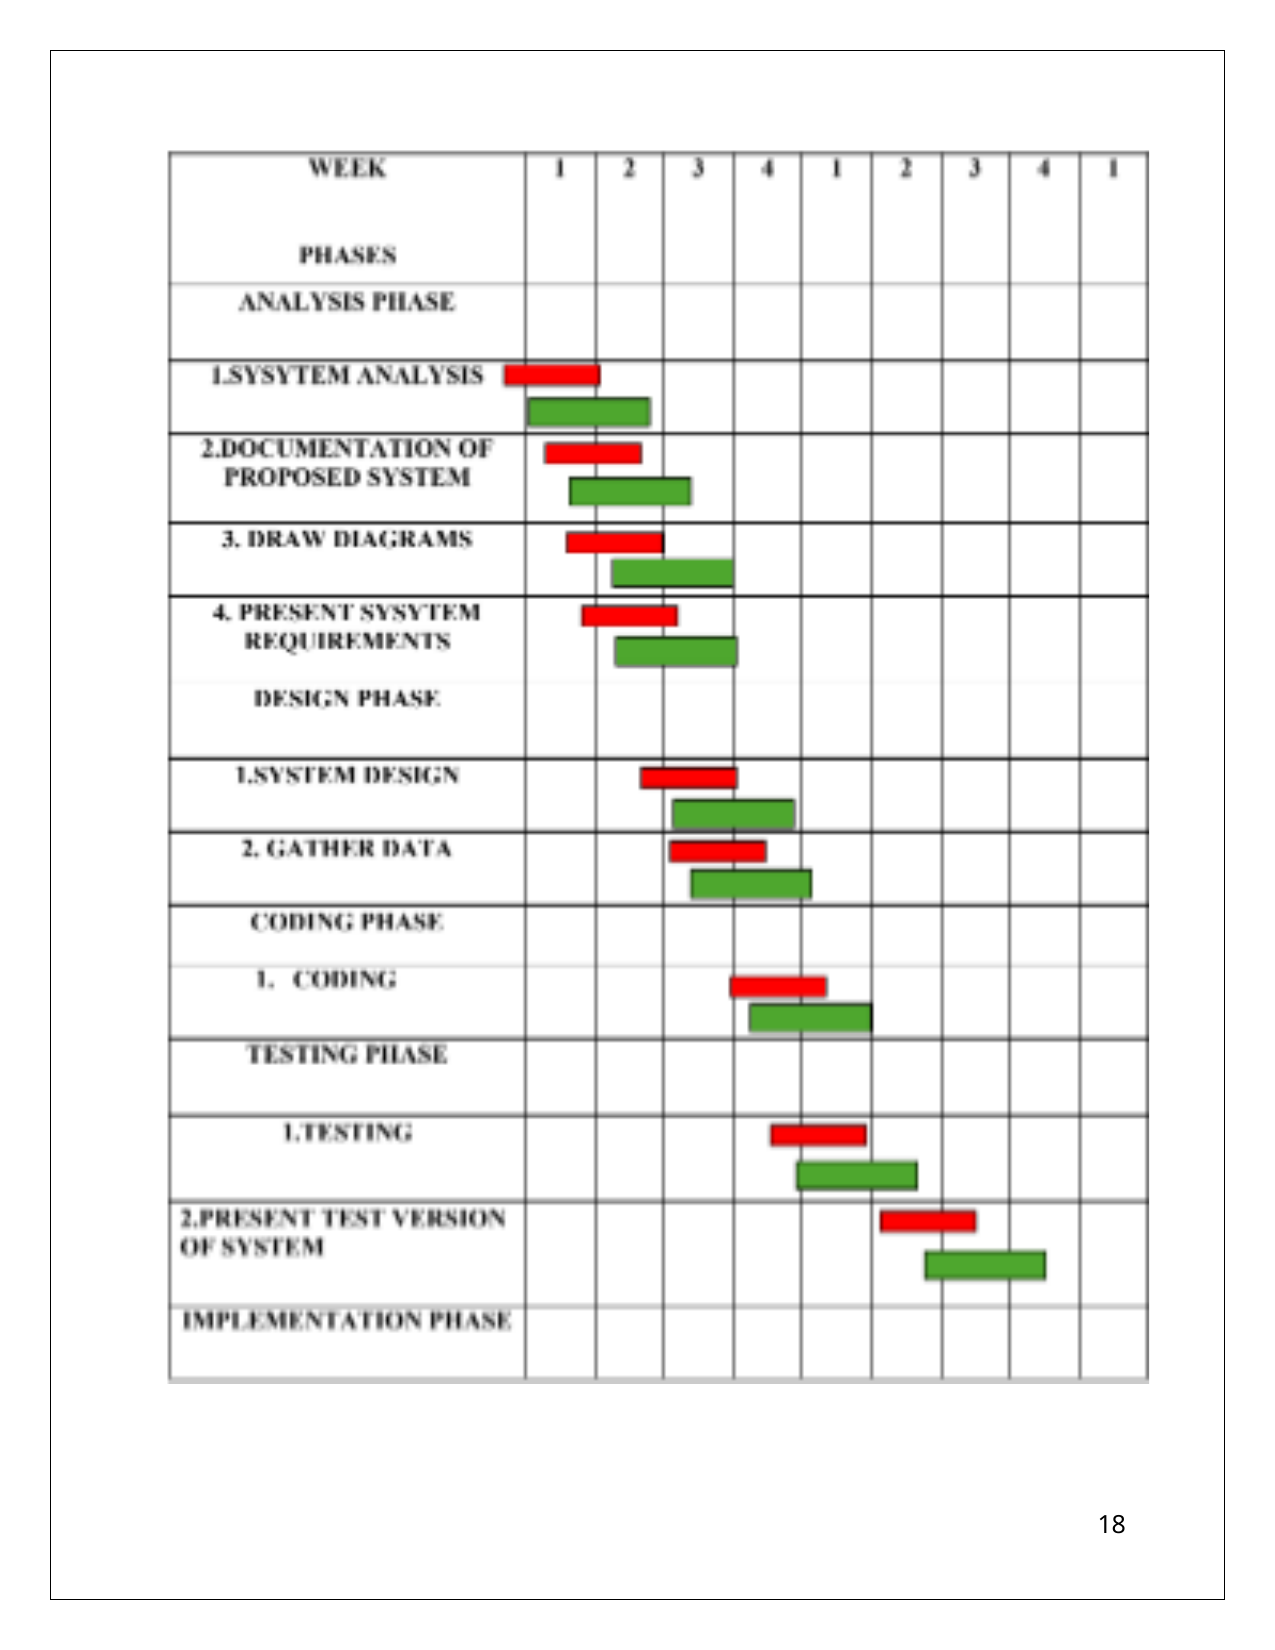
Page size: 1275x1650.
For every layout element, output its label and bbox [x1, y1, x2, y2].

picture [150, 150, 1150, 1384]
